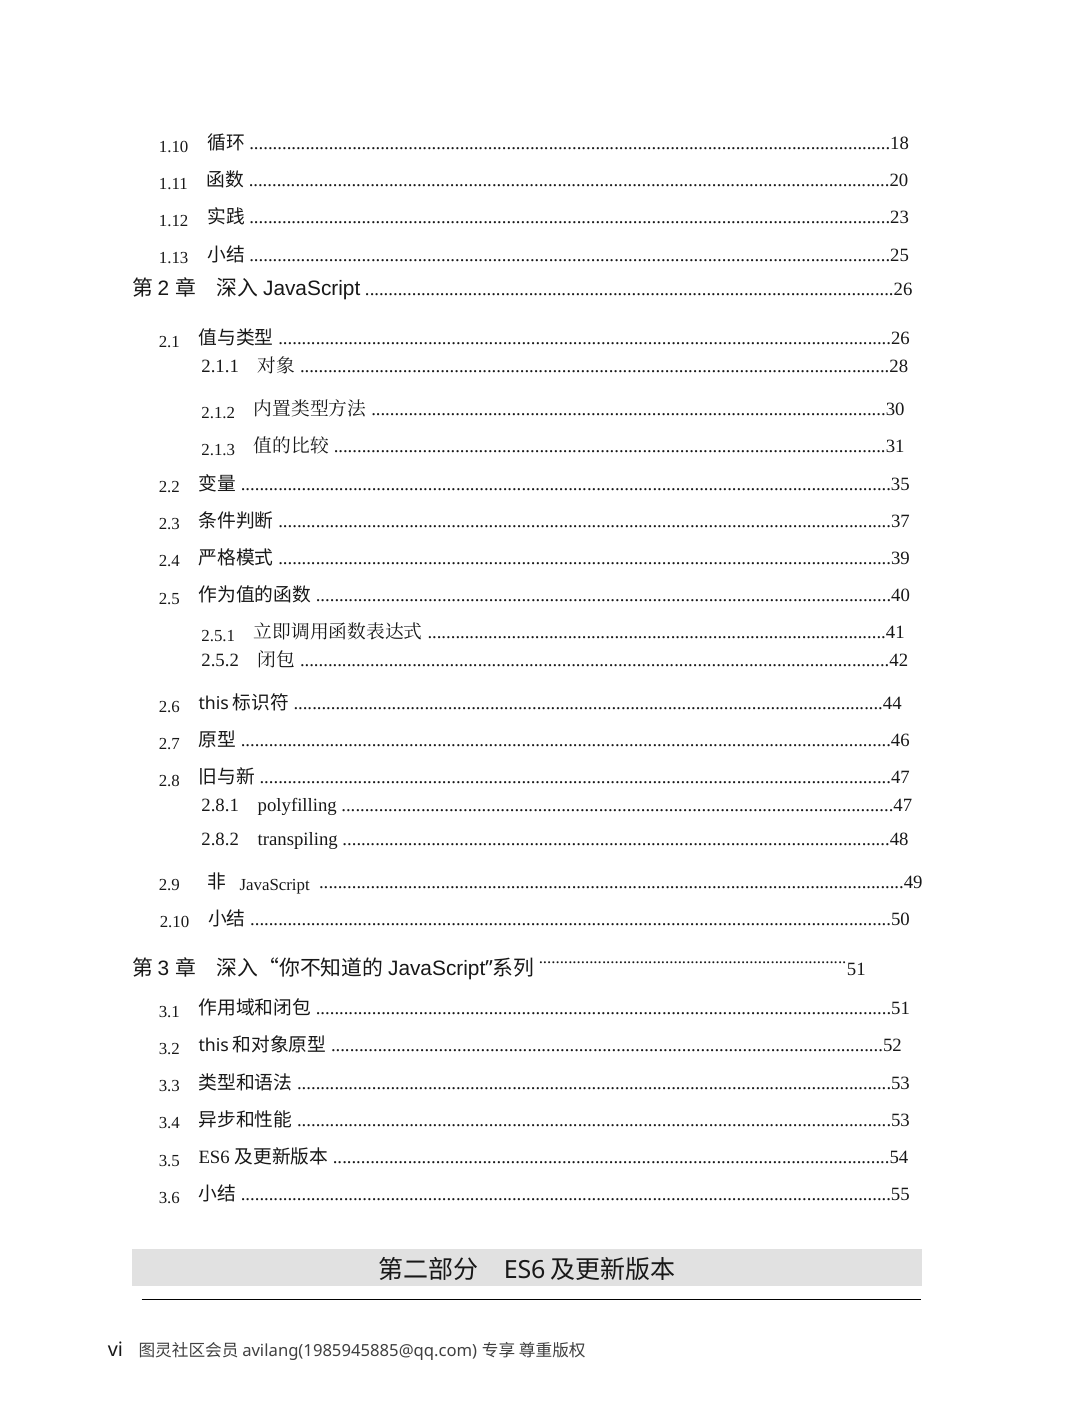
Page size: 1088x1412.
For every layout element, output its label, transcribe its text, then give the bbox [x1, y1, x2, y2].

text 2.8.2 transpiling .....................................................................................................................48 [201, 828, 924, 849]
text 2.1 值与类型 ...................................................................................................................................26 [158, 317, 924, 351]
text 2.4 严格模式 ...................................................................................................................................39 [158, 537, 924, 571]
text 2.1.1 对象 ..............................................................................................................................28 [201, 354, 924, 376]
text 1.10 循环 .........................................................................................................................................18 [159, 122, 924, 156]
text 3.1 作用域和闭包 ...........................................................................................................................51 [158, 987, 924, 1021]
text 1.11 函数 .........................................................................................................................................20 [159, 159, 924, 193]
text 3.4 异步和性能 ...............................................................................................................................53 [158, 1099, 924, 1132]
text 2.7 原型 ...........................................................................................................................................46 [158, 719, 924, 753]
text 2.2 变量 ...........................................................................................................................................35 [158, 463, 924, 496]
text 2.8.1 polyfilling ......................................................................................................................47 [201, 794, 924, 815]
text 2.9 非 JavaScript .............................................................................................................................49 2.10 小结 .........................................................................................................................................50 [158, 861, 924, 931]
text 2.5.2 闭包 ..............................................................................................................................42 [201, 649, 924, 670]
text 1.12 实践 .........................................................................................................................................23 [159, 197, 924, 230]
text 第 2 章 深入 JavaScript .................................................................................................................26 [132, 271, 924, 301]
text 第二部分 ES6及更新版本 [132, 1249, 922, 1286]
text 2.1.2 内置类型方法 ..............................................................................................................30 [201, 388, 924, 422]
text 1.13 小结 .........................................................................................................................................25 [159, 234, 924, 267]
text 3.5 ES6 及更新版本 .......................................................................................................................54 [158, 1136, 924, 1170]
text 2.5.1 立即调用函数表达式 ..................................................................................................41 [201, 611, 924, 645]
text 2.1.3 值的比较 ......................................................................................................................31 [201, 426, 924, 459]
text 3.2 this和对象原型 ......................................................................................................................52 [158, 1024, 924, 1058]
text 3.3 类型和语法 ...............................................................................................................................53 [158, 1062, 924, 1095]
text 第 3 章 深入“你不知道的 JavaScript”系列 .........................................................................51 [132, 948, 922, 981]
text 2.5 作为值的函数 ...........................................................................................................................40 [158, 574, 924, 608]
text 2.6 this标识符 ..............................................................................................................................44 [158, 682, 924, 716]
text 3.6 小结 ...........................................................................................................................................55 [158, 1173, 924, 1207]
text 2.3 条件判断 ...................................................................................................................................37 [158, 500, 924, 533]
text 2.8 旧与新 .......................................................................................................................................47 [158, 757, 924, 790]
